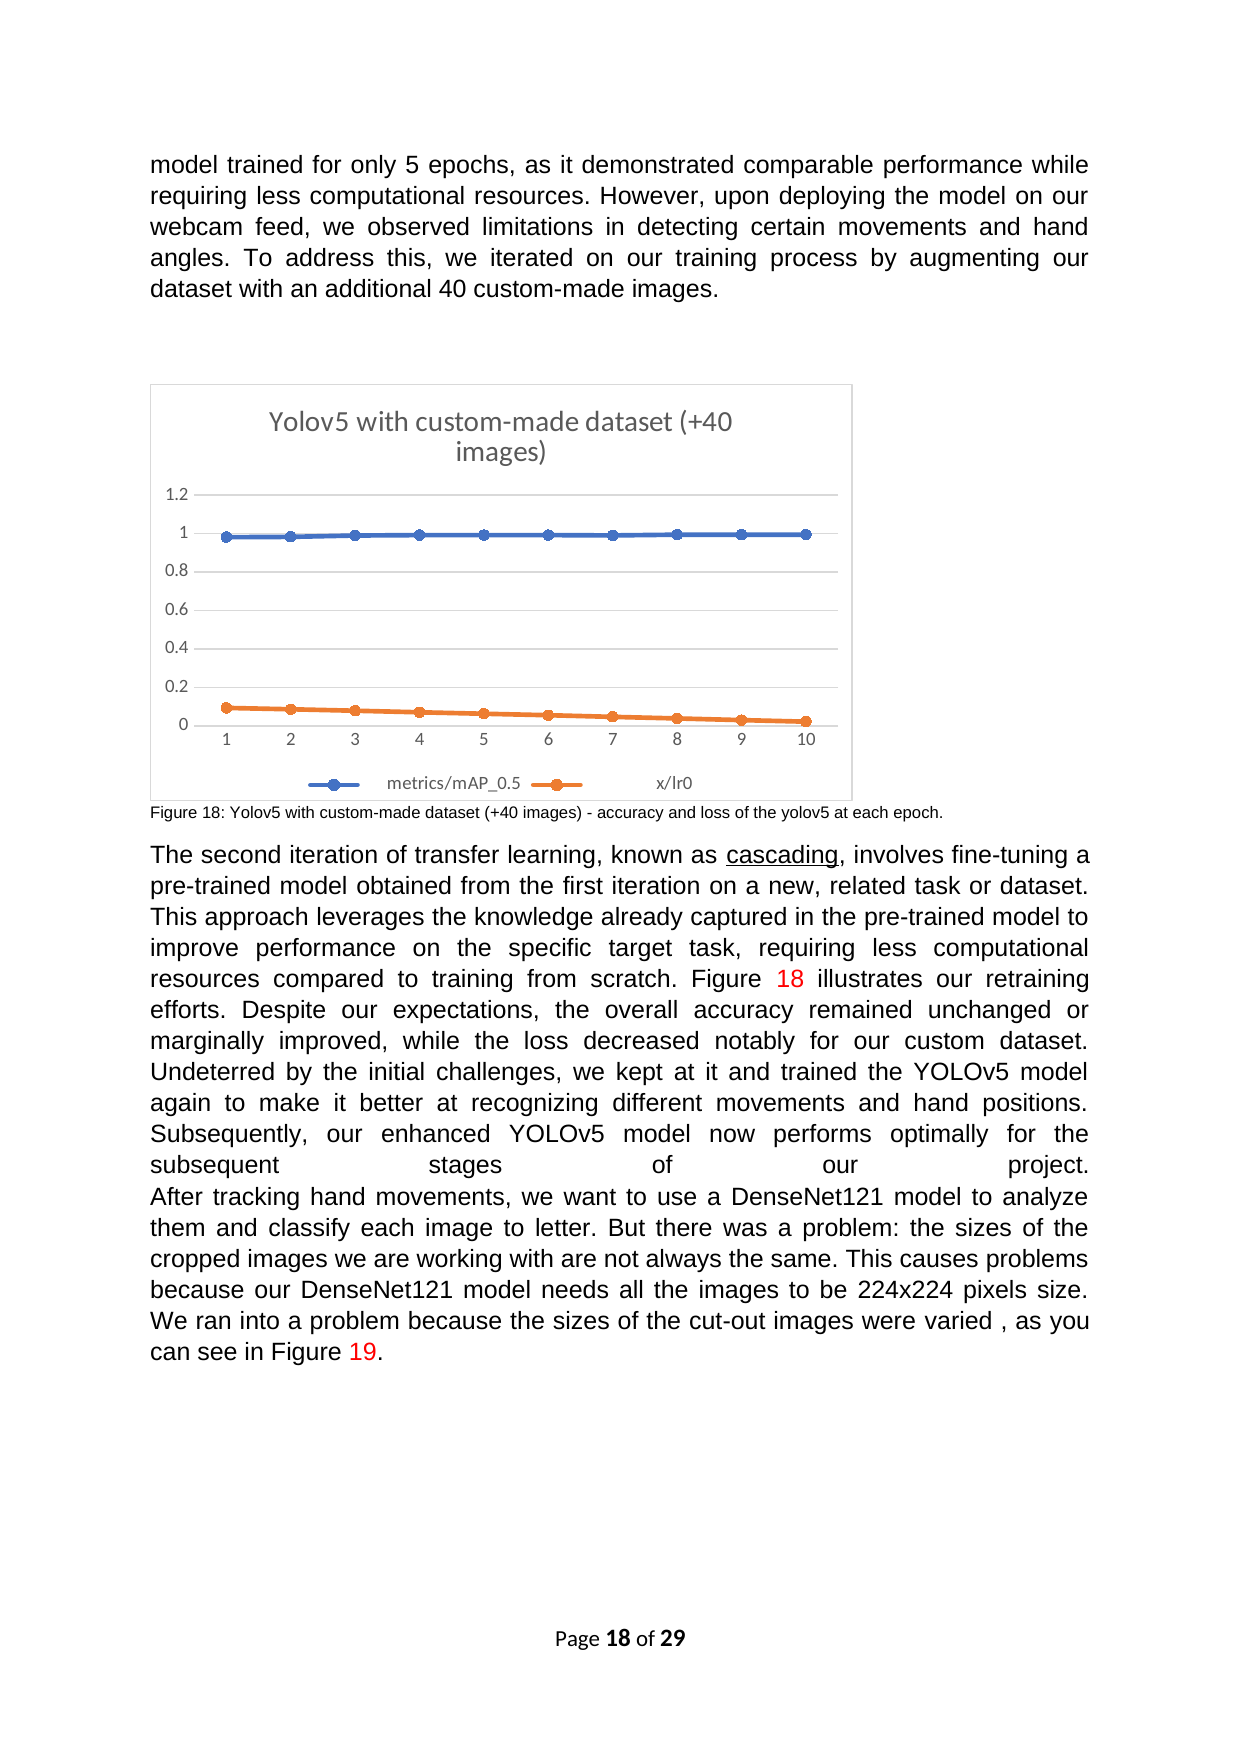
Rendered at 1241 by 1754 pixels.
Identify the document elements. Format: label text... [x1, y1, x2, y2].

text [150, 150, 1090, 303]
text Figure 18: Yolov5 with custom-made dataset (+40 images) - accuracy and loss of the yolov5 at each epoch. [150, 322, 1090, 822]
text The second iteration of transfer learning, known as cascading, involves fine-tuning a pre-trained model obtained from the first iteration on a new, related task or dataset. This approach leverages the knowledge already captured in the pre-trained model to improve performance on the specific target task, requiring less computational resources compared to training from scratch. Figure 18 illustrates our retraining efforts. Despite our expectations, the overall accuracy remained unchanged or marginally improved, while the loss decreased notably for our custom dataset. Undeterred by the initial challenges, we kept at it and trained the YOLOv5 model again to make it better at recognizing different movements and hand positions. Subsequently, our enhanced YOLOv5 model now performs optimally for the subsequent stages of our project. After tracking hand movements, we want to use a DenseNet121 model to analyze them and classify each image to letter. But there was a problem: the sizes of the cropped images we are working with are not always the same. This causes problems because our DenseNet121 model needs all the images to be 224x224 pixels size. We ran into a problem because the sizes of the cut-out images were varied , as you can see in Figure 19. [150, 840, 1090, 1366]
